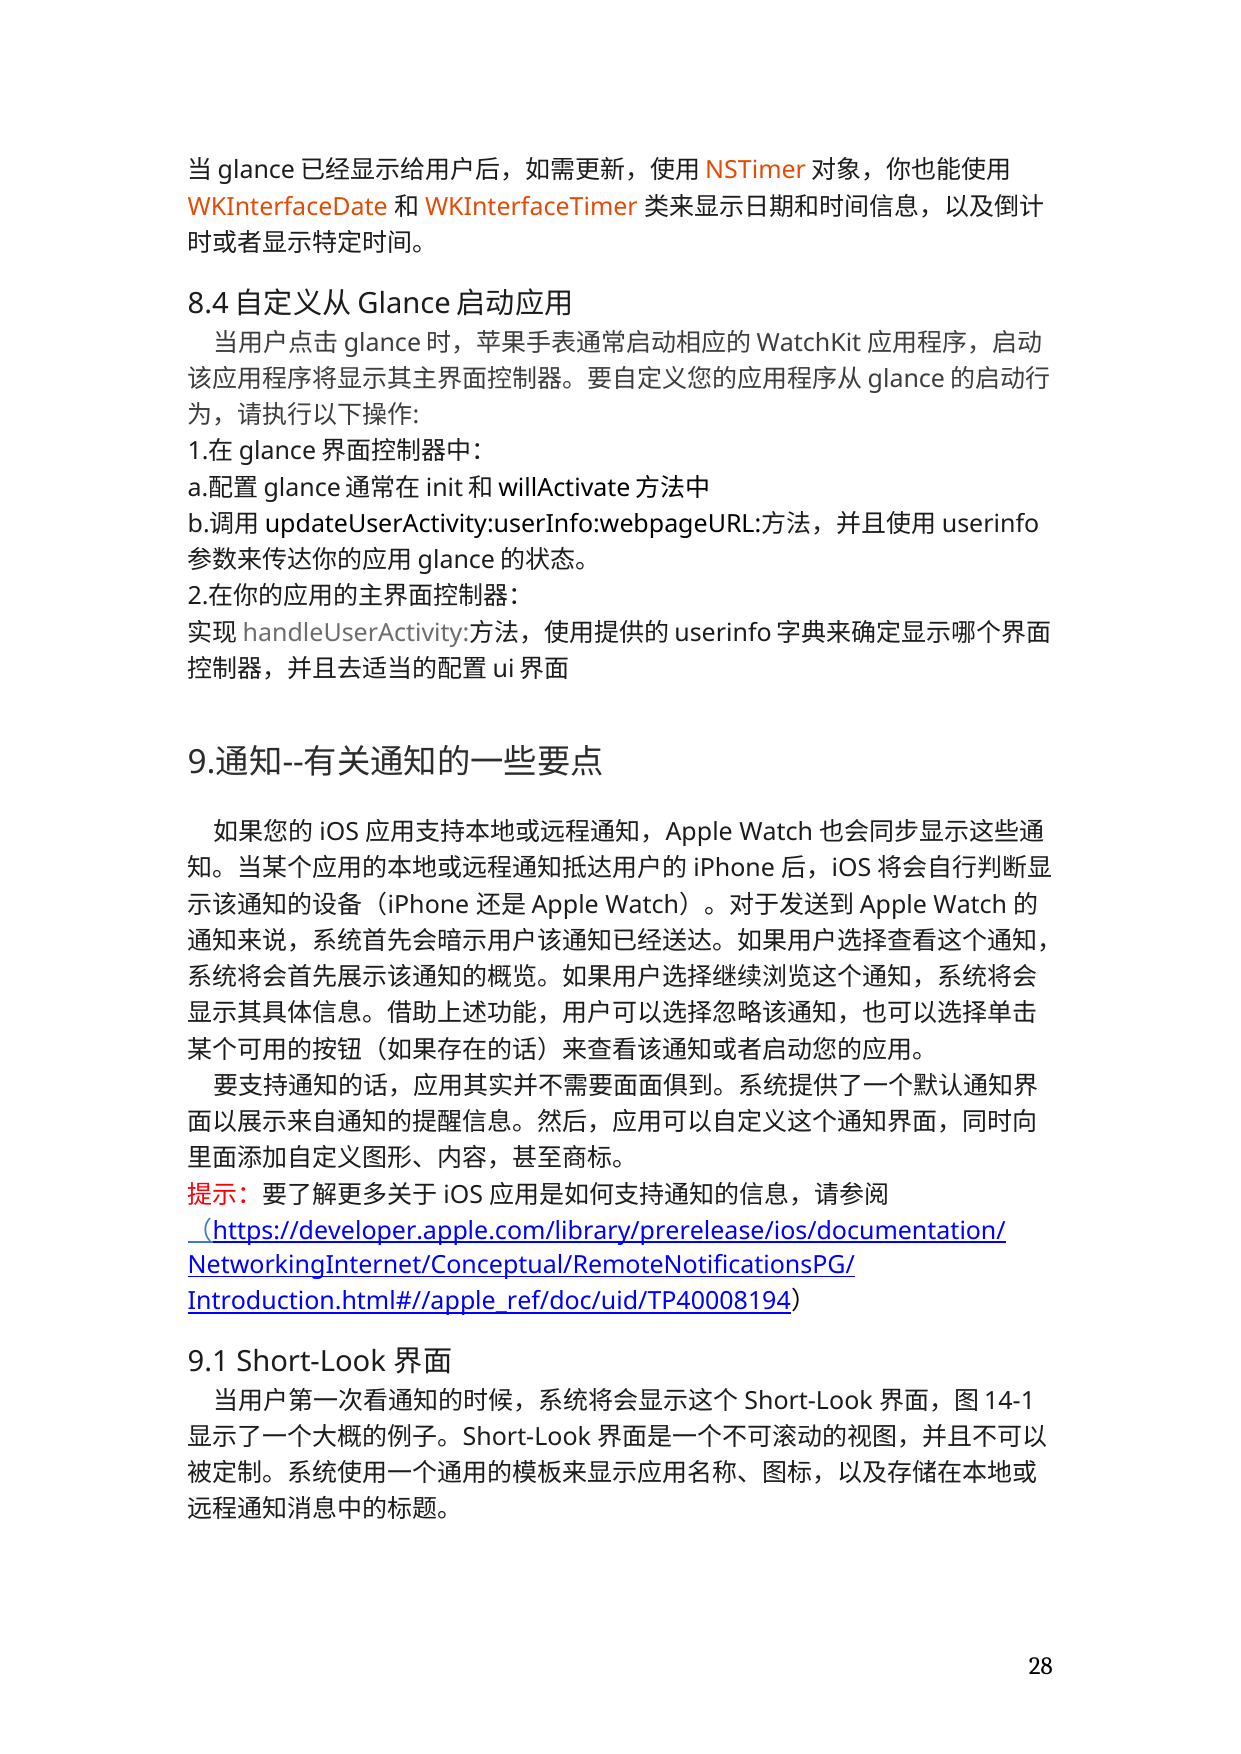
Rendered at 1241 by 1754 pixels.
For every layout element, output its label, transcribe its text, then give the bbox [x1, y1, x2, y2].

text 如果您的 iOS 应用支持本地或远程通知，Apple Watch 也会同步显示这些通知。当某个应用的本地或远程通知抵达用户的 iPhone 后，iOS 将会自行判断显示该通知的设备（iPhone 还是 Apple Watch）。对于发送到 Apple Watch 的通知来说，系统首先会暗示用户该通知已经送达。如果用户选择查看这个通知，系统将会首先展示该通知的概览。如果用户选择继续浏览这个通知，系统将会显示其具体信息。借助上述功能，用户可以选择忽略该通知，也可以选择单击某个可用的按钮（如果存在的话）来查看该通知或者启动您的应用。 [187, 812, 1053, 1065]
text 当用户第一次看通知的时候，系统将会显示这个 Short-Look 界面，图14-1显示了一个大概的例子。Short-Look 界面是一个不可滚动的视图，并且不可以被定制。系统使用一个通用的模板来显示应用名称、图标，以及存储在本地或远程通知消息中的标题。 [187, 1380, 1053, 1525]
text a.配置glance通常在init和willActivate方法中 [187, 467, 1053, 503]
text 实现handleUserActivity:方法，使用提供的userinfo字典来确定显示哪个界面控制器，并且去适当的配置ui界面 [187, 612, 1053, 684]
text 当glance已经显示给用户后，如需更新，使用NSTimer对象，你也能使用WKInterfaceDate 和 WKInterfaceTimer 类来显示日期和时间信息，以及倒计时或者显示特定时间。 [187, 150, 1053, 259]
text 提示：要了解更多关于 iOS 应用是如何支持通知的信息，请参阅（https://developer.apple.com/library/prerelease/ios/documentation/NetworkingInternet/Conceptual/RemoteNotificationsPG/Introduction.html#//apple_ref/doc/uid/TP40008194） [187, 1174, 1053, 1317]
text 1.在glance界面控制器中： [187, 431, 1053, 467]
subtitle 9.1 Short-Look 界面 [187, 1338, 1053, 1380]
text b.调用updateUserActivity:userInfo:webpageURL:方法，并且使用userinfo参数来传达你的应用glance的状态。 [187, 503, 1053, 576]
subtitle 9.通知--有关通知的一些要点 [187, 734, 1053, 783]
text 2.在你的应用的主界面控制器： [187, 576, 1053, 612]
text 当用户点击glance时，苹果手表通常启动相应的 WatchKit 应用程序，启动该应用程序将显示其主界面控制器。要自定义您的应用程序从glance的启动行为，请执行以下操作: [187, 322, 1053, 431]
subtitle 8.4自定义从Glance启动应用 [187, 279, 1053, 322]
text 要支持通知的话，应用其实并不需要面面俱到。系统提供了一个默认通知界面以展示来自通知的提醒信息。然后，应用可以自定义这个通知界面，同时向里面添加自定义图形、内容，甚至商标。 [187, 1065, 1053, 1174]
